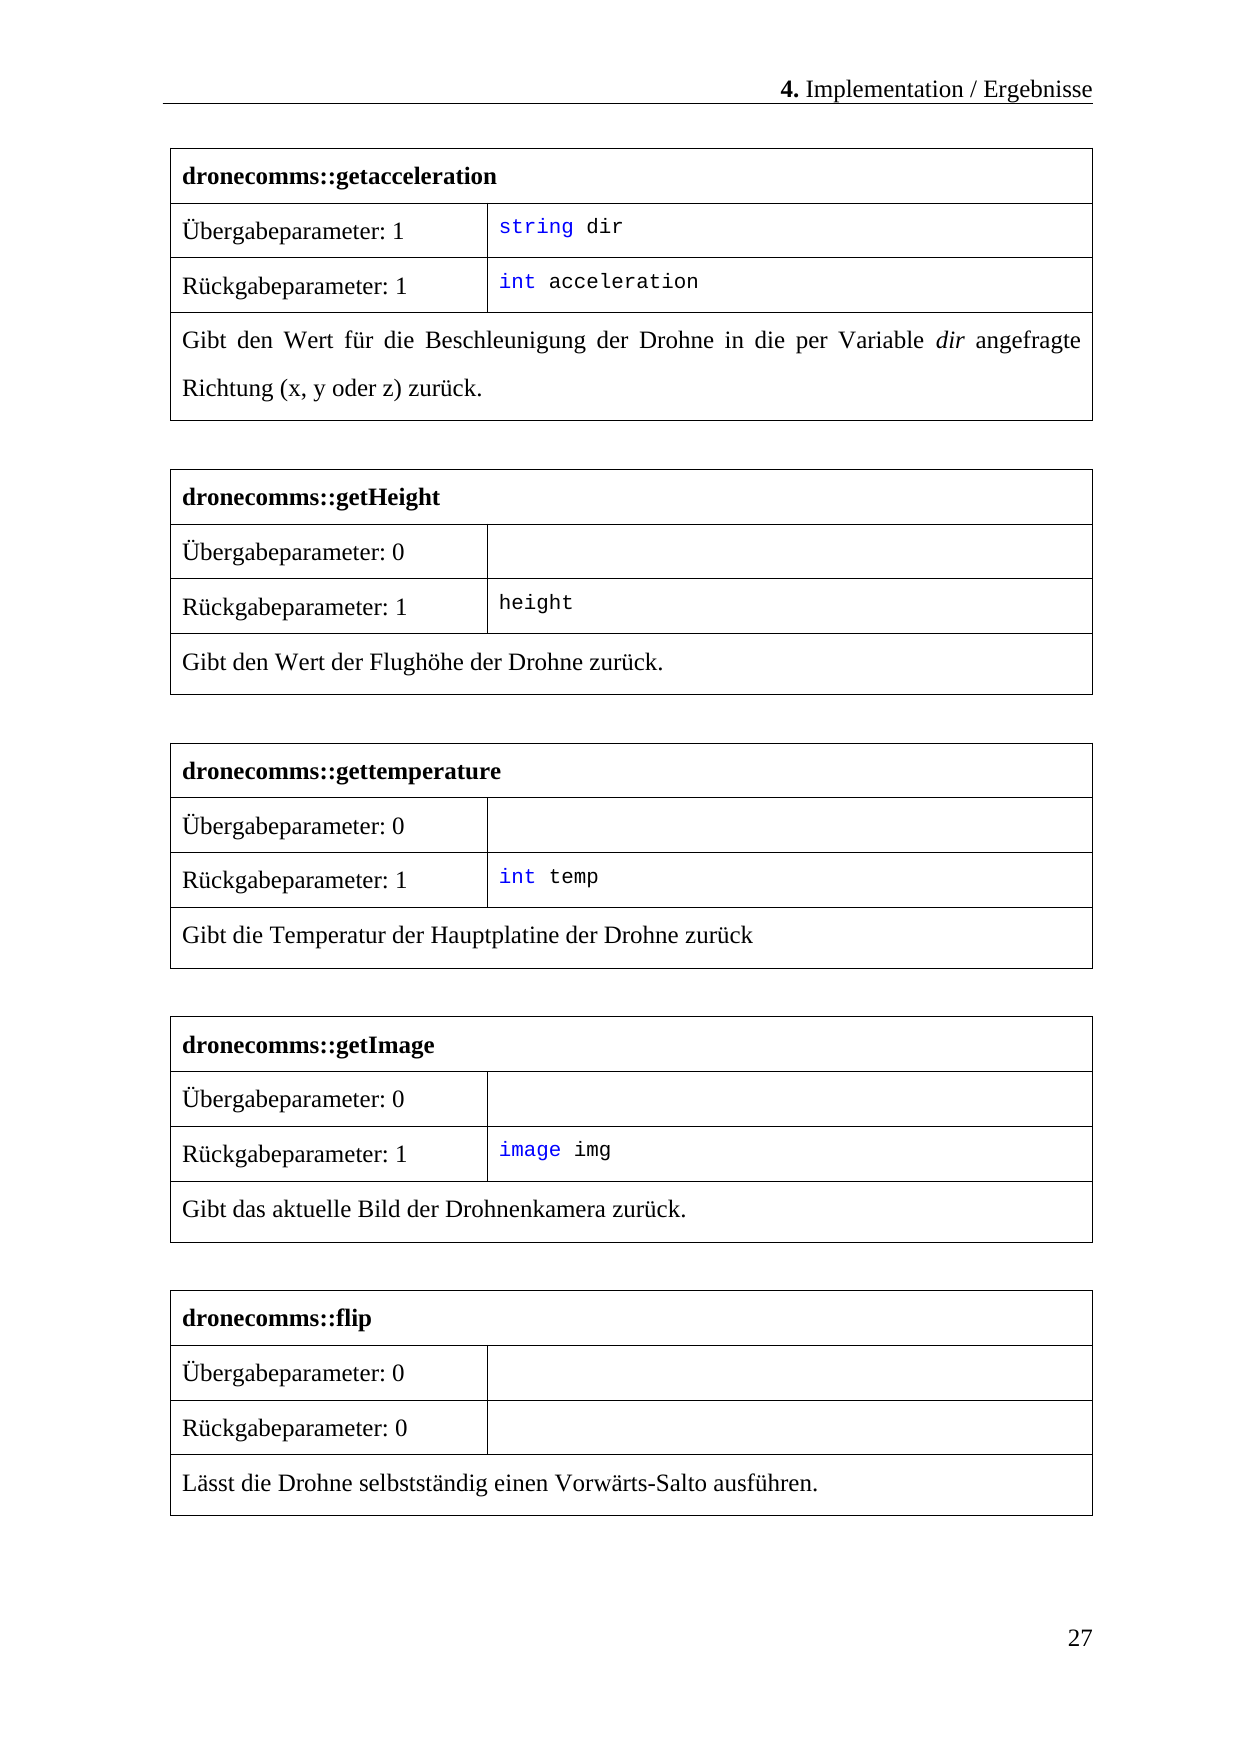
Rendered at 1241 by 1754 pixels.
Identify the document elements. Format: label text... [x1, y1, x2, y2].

table_cell [488, 798, 1092, 852]
table_cell Lässt die Drohne selbstständig einen Vorwärts-Salto ausführen. [171, 1455, 1092, 1515]
table_cell Übergabeparameter: 0 [171, 525, 487, 578]
table_cell Übergabeparameter: 0 [171, 798, 487, 852]
table_cell Übergabeparameter: 1 [171, 204, 487, 257]
table_cell [488, 1346, 1092, 1399]
table_cell Rückgabeparameter: 1 [171, 258, 487, 312]
table_cell int acceleration [488, 258, 1092, 312]
table_cell Gibt die Temperatur der Hauptplatine der Drohne zurück [171, 908, 1092, 968]
table_cell image img [488, 1127, 1092, 1181]
table_header dronecomms::getHeight [171, 470, 1092, 523]
table_cell [488, 525, 1092, 578]
table_cell Gibt den Wert der Flughöhe der Drohne zurück. [171, 634, 1092, 694]
table_cell string dir [488, 204, 1092, 257]
table_cell Übergabeparameter: 0 [171, 1072, 487, 1126]
table_cell Gibt das aktuelle Bild der Drohnenkamera zurück. [171, 1182, 1092, 1242]
table_cell [488, 1401, 1092, 1454]
table_cell Rückgabeparameter: 1 [171, 579, 487, 633]
table_cell int temp [488, 853, 1092, 907]
table_cell Übergabeparameter: 0 [171, 1346, 487, 1399]
table_cell height [488, 579, 1092, 633]
table_cell Gibt den Wert für die Beschleunigung der Drohne in die per Variable dir angefragte Richtung (x, y oder z) zurück. [171, 313, 1092, 420]
table_cell Rückgabeparameter: 1 [171, 853, 487, 907]
table_header dronecomms::flip [171, 1291, 1092, 1345]
table_header dronecomms::getacceleration [171, 149, 1092, 202]
table_header dronecomms::gettemperature [171, 744, 1092, 797]
table_cell [488, 1072, 1092, 1126]
table_cell Rückgabeparameter: 1 [171, 1127, 487, 1181]
table_cell Rückgabeparameter: 0 [171, 1401, 487, 1454]
table_header dronecomms::getImage [171, 1017, 1092, 1071]
